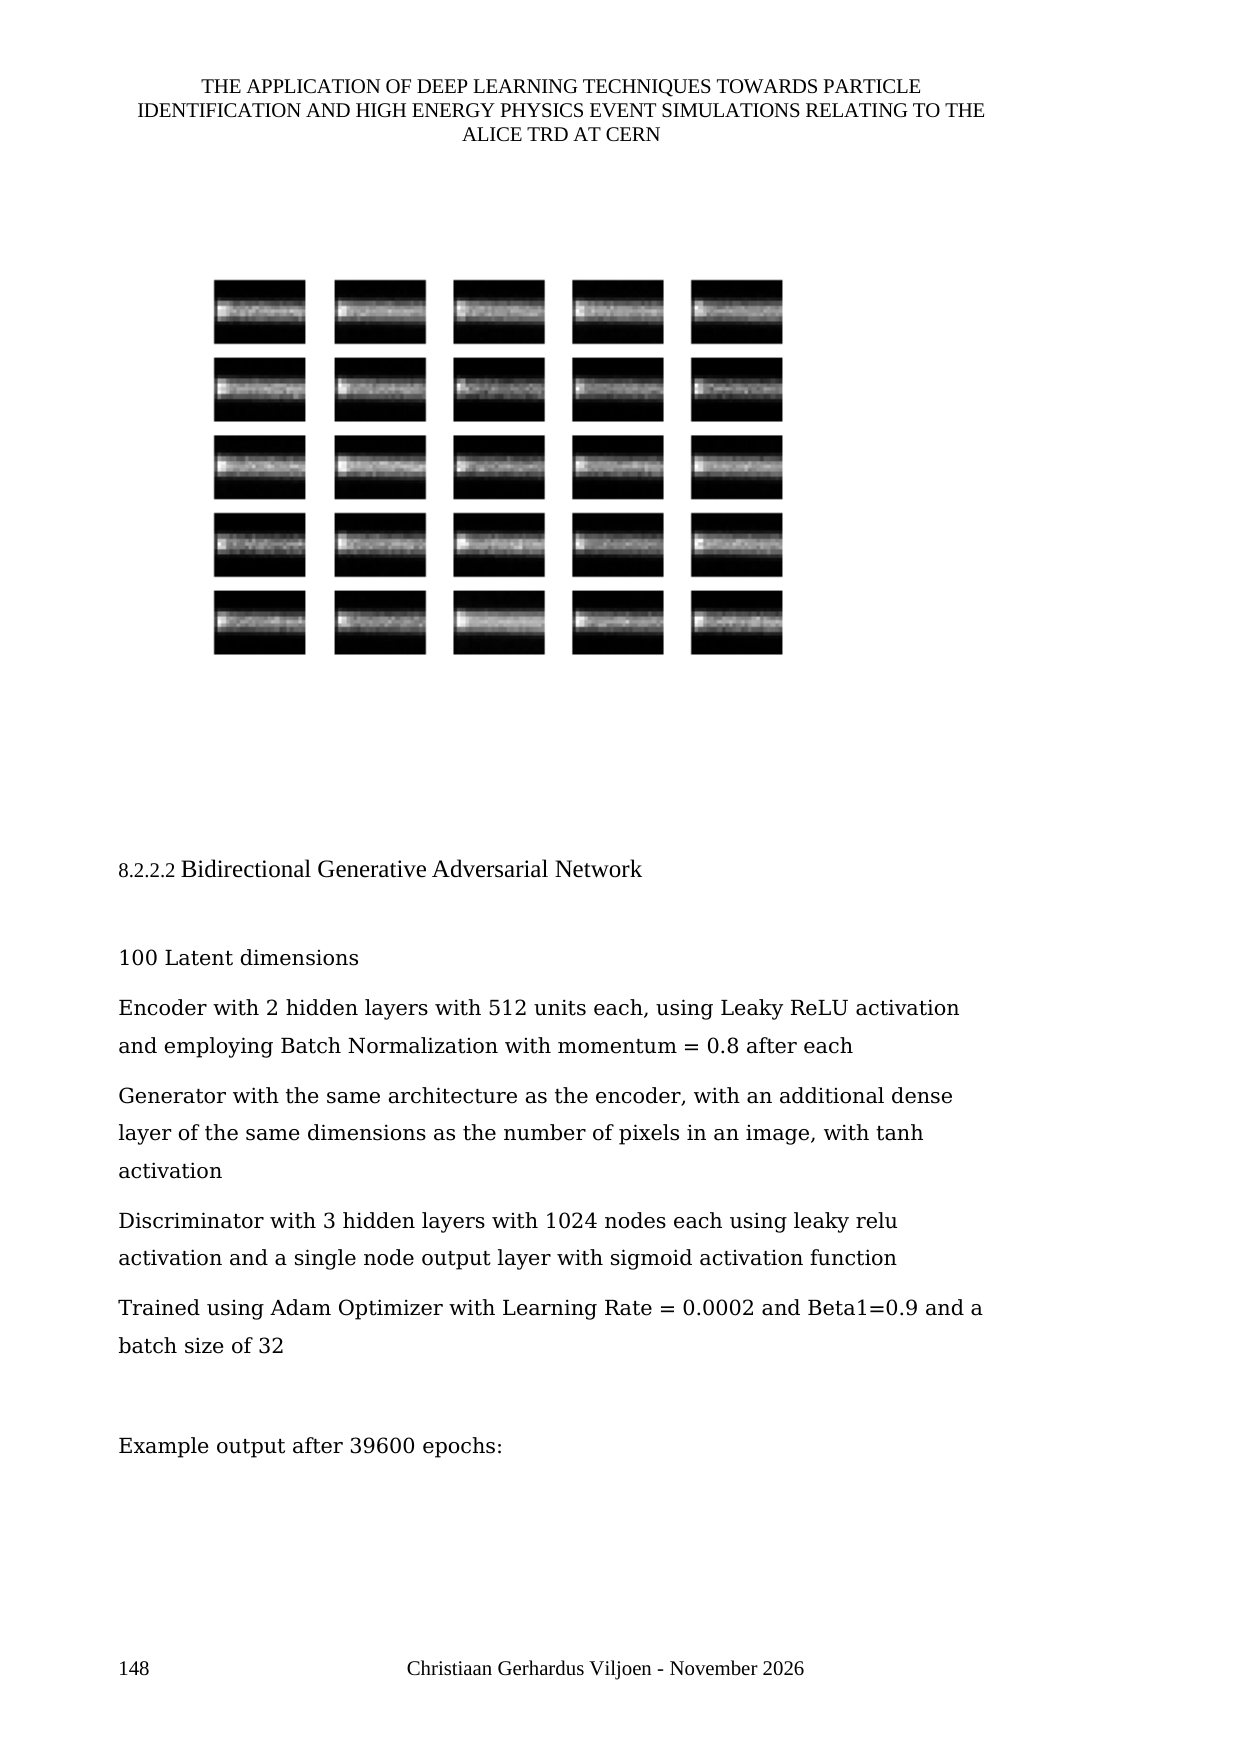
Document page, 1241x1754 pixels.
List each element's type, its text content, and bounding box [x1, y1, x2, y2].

text Encoder with 2 hidden layers with 512 units each, using Leaky ReLU activation and employing Batch Normalization with momentum = 0.8 after each [118, 995, 1004, 1058]
text Trained using Adam Optimizer with Learning Rate = 0.0002 and Beta1=0.9 and a batch size of 32 [118, 1295, 1004, 1358]
text Discriminator with 3 hidden layers with 1024 nodes each using leaky relu activation and a single node output layer with sigmoid activation function [118, 1208, 1004, 1270]
text Generator with the same architecture as the encoder, with an additional dense layer of the same dimensions as the number of pixels in an image, with tanh activation [118, 1083, 1004, 1183]
text 100 Latent dimensions [118, 945, 1004, 970]
picture [118, 220, 862, 717]
text Example output after 39600 epochs: [118, 1433, 1004, 1458]
subtitle Bidirectional Generative Adversarial Network [118, 854, 1004, 883]
